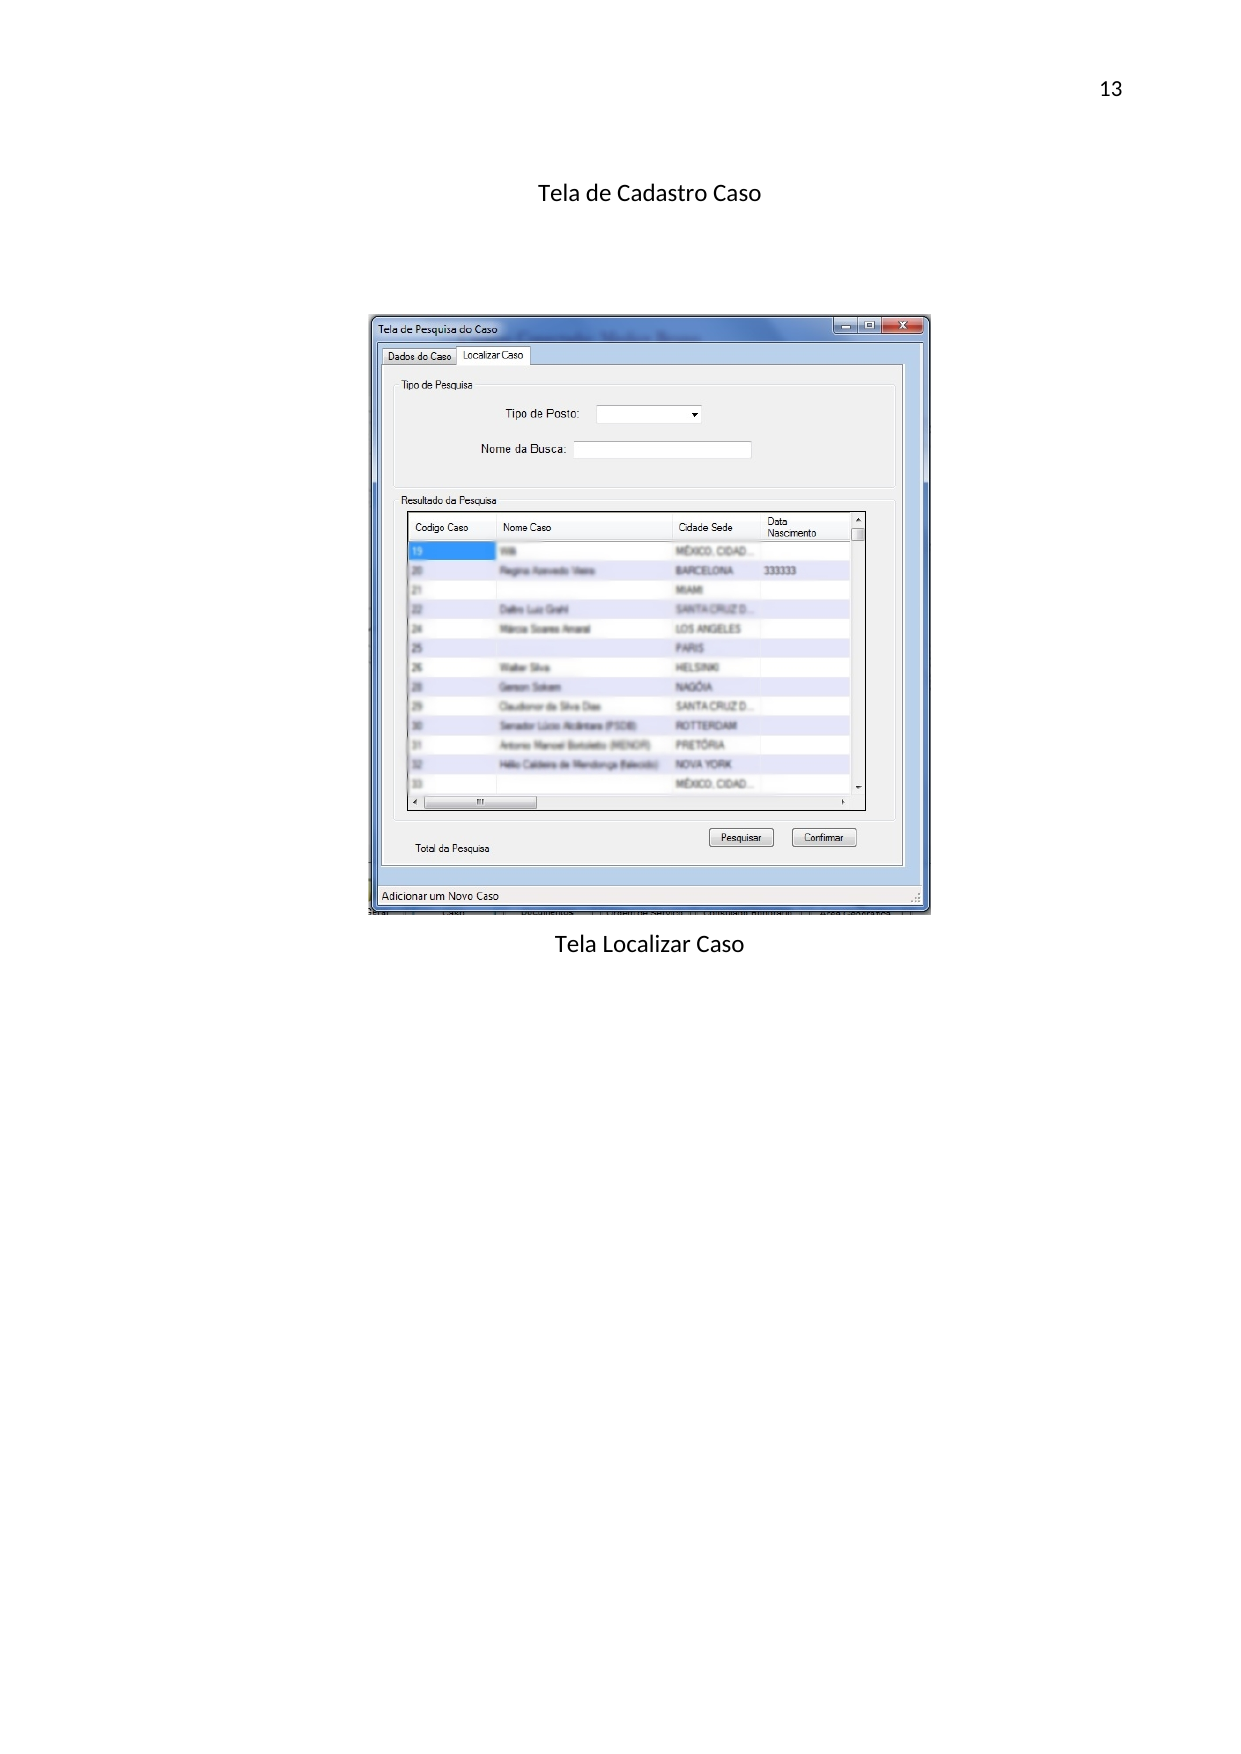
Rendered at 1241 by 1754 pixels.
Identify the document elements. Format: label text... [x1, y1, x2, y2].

text Tela de Cadastro Caso [177, 177, 1122, 208]
text Tela Localizar Caso [177, 928, 1122, 959]
picture [368, 314, 931, 915]
